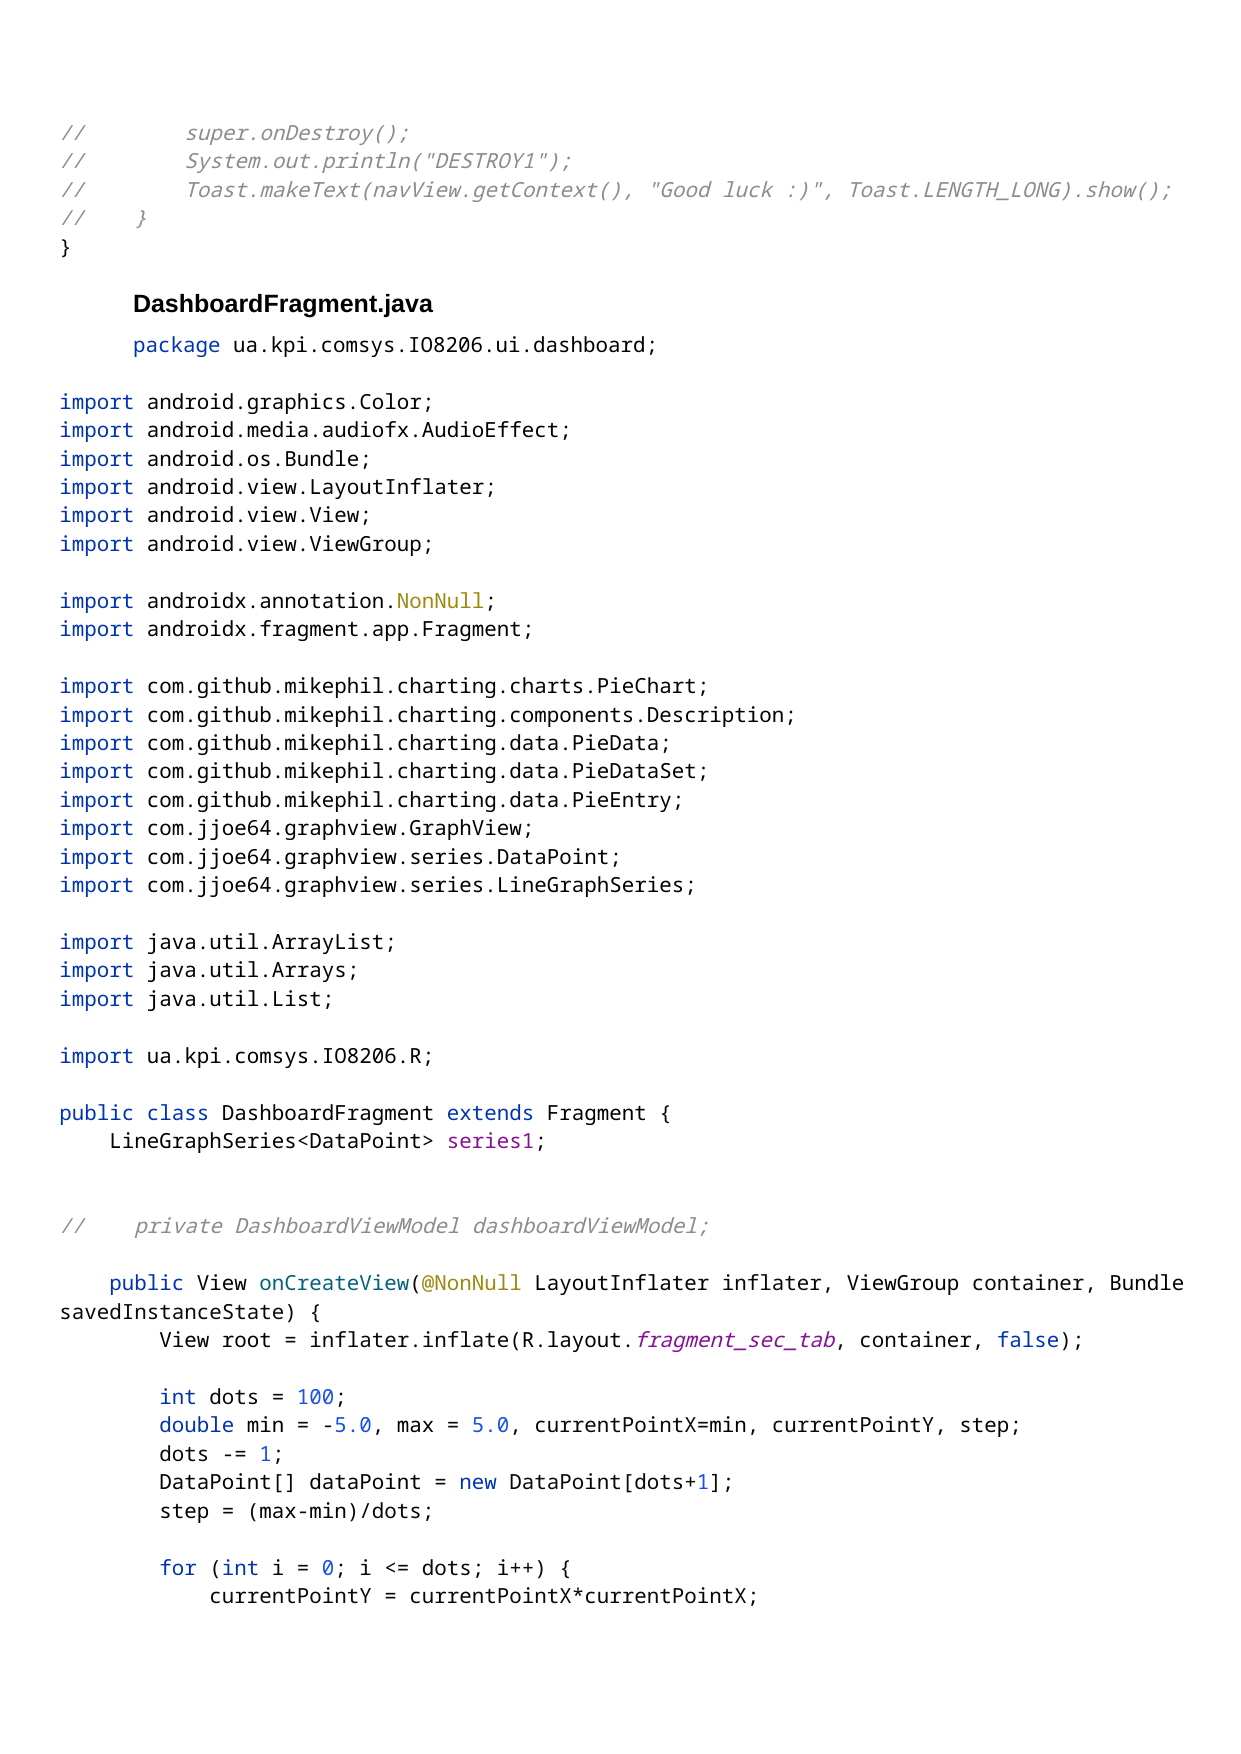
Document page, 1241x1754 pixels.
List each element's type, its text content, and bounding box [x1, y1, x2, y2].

text DashboardFragment.java [59, 289, 1196, 317]
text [59, 330, 1196, 1610]
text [59, 118, 1196, 260]
